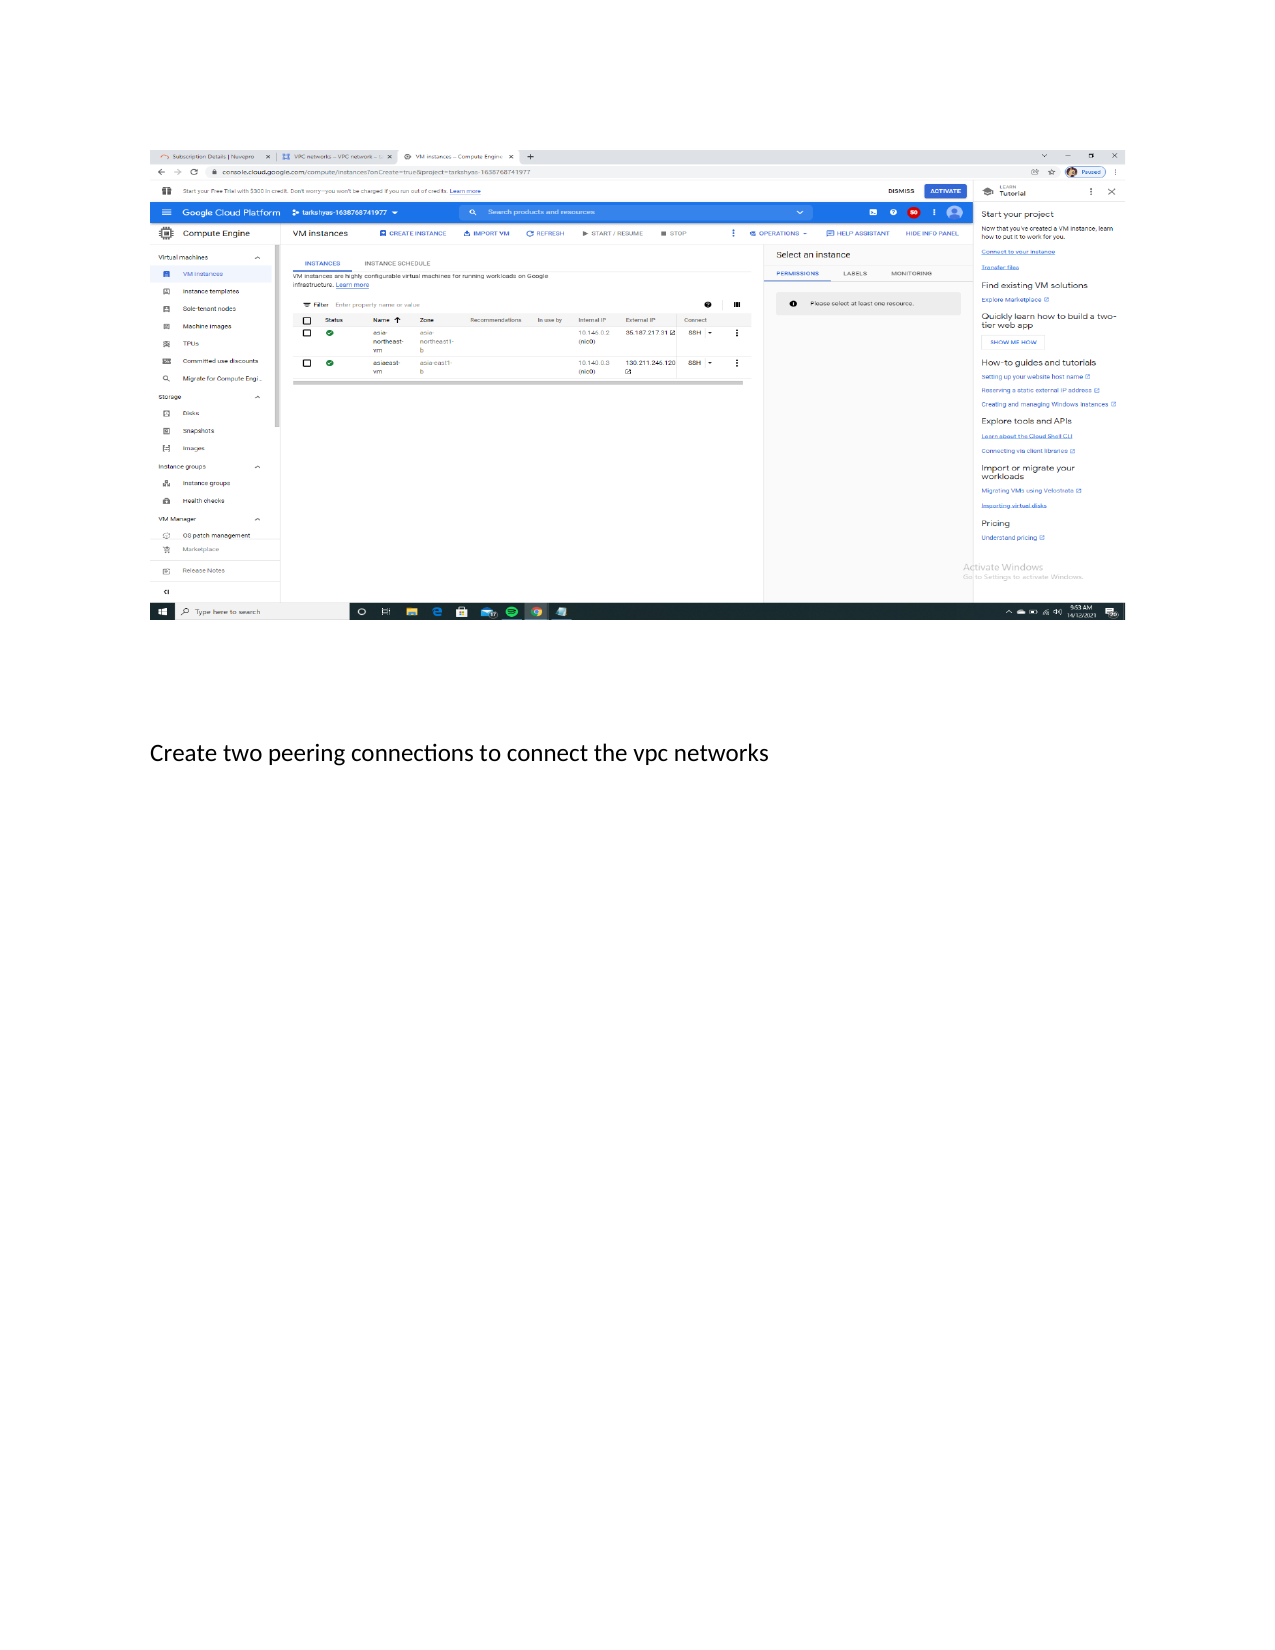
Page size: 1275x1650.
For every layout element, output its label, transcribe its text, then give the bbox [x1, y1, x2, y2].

text Create two peering connections to connect the vpc networks [150, 737, 1125, 768]
picture [150, 150, 1125, 620]
